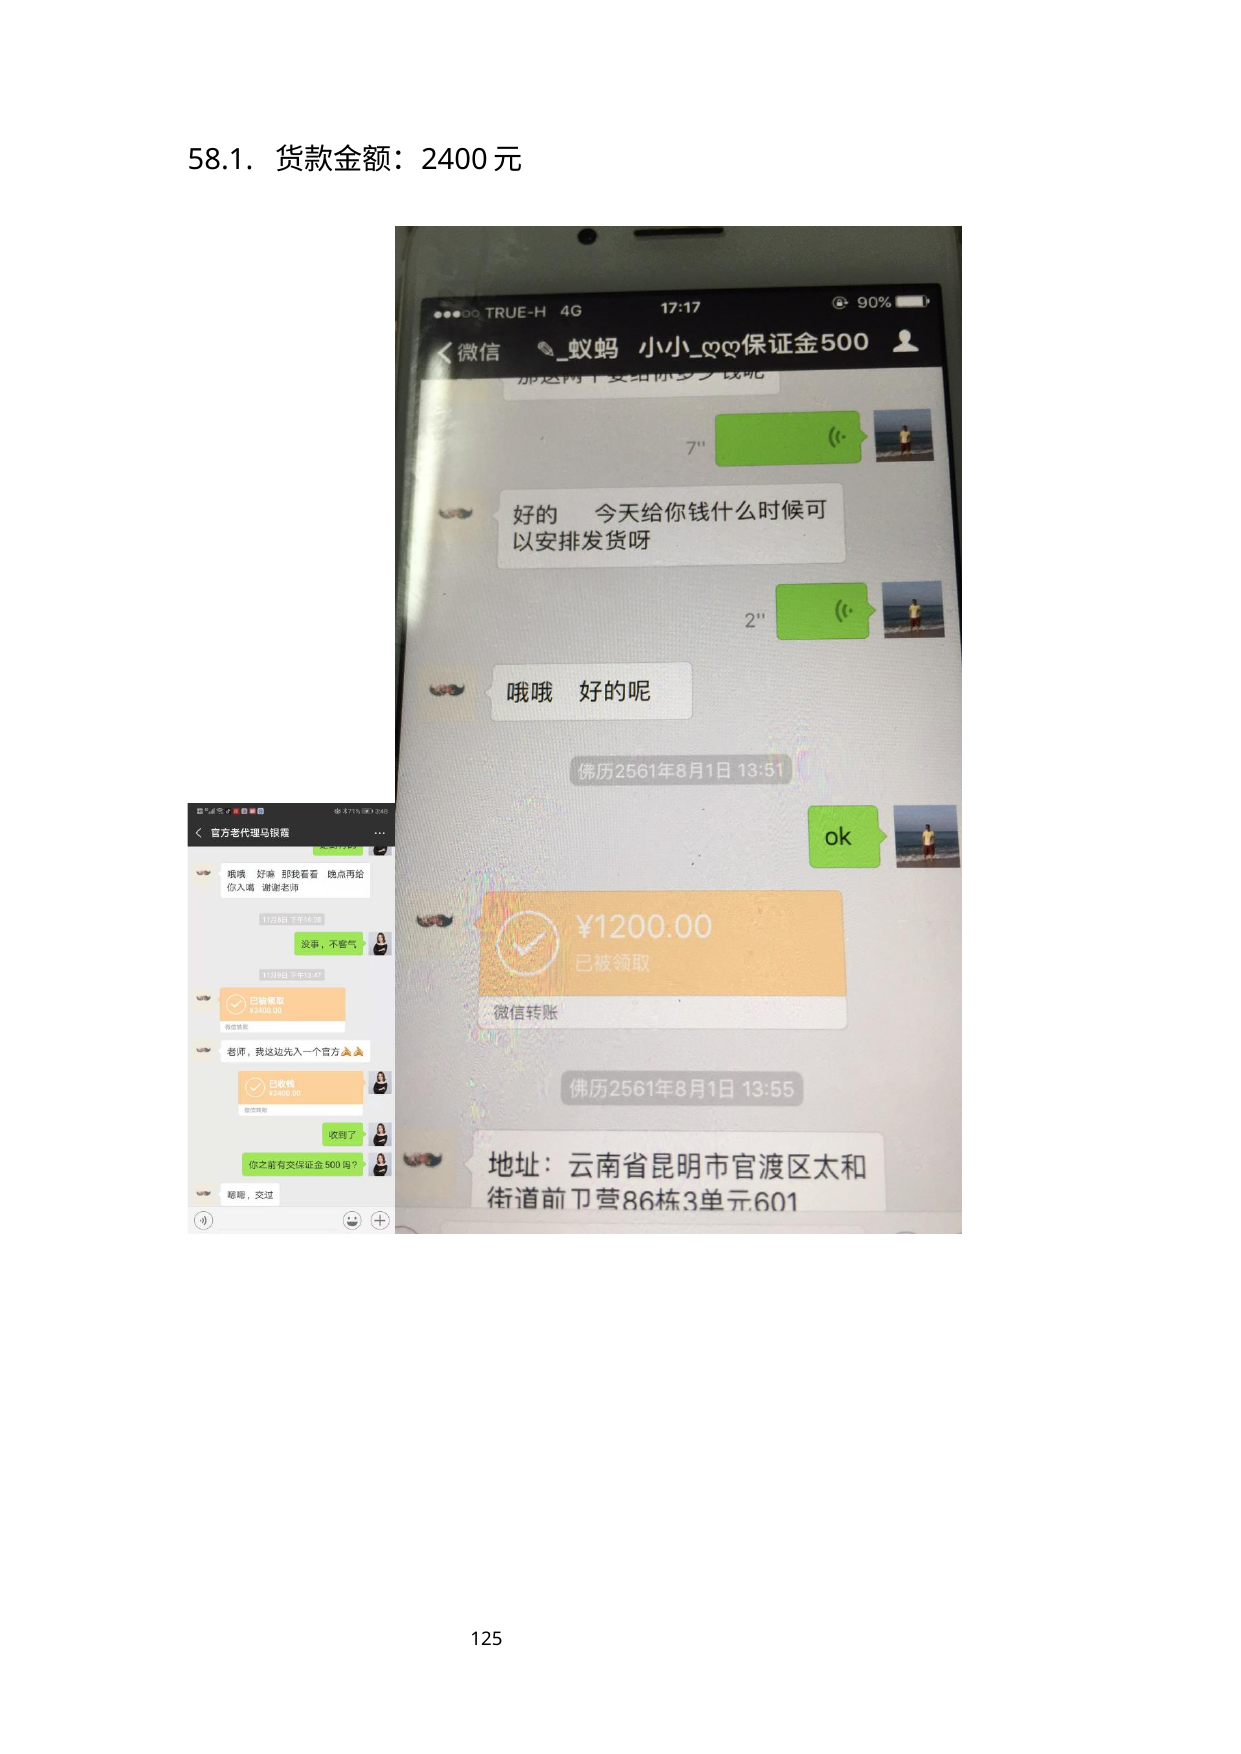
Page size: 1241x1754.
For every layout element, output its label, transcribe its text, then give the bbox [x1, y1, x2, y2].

picture [187, 226, 962, 1234]
subtitle 货款金额：2400元 [187, 124, 1053, 189]
